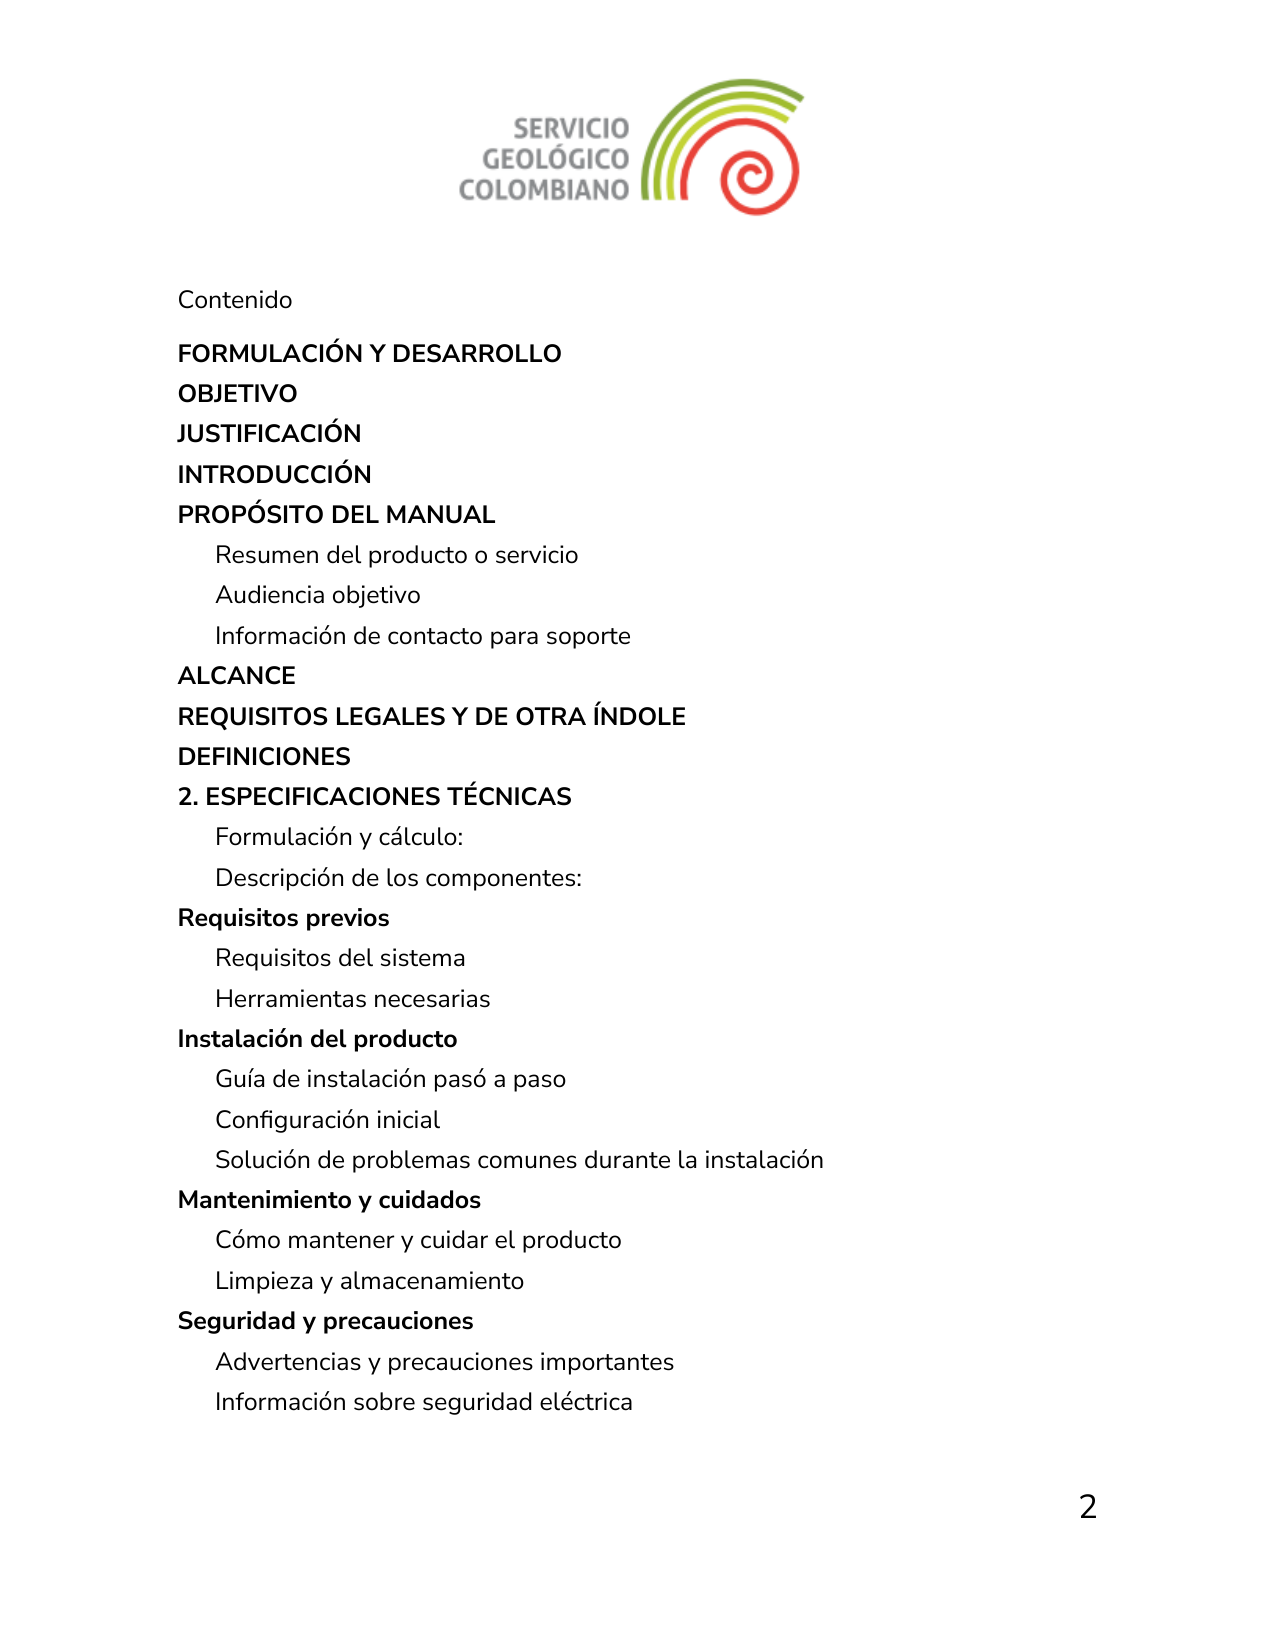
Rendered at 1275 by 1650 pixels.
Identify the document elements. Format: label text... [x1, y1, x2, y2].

picture [452, 73, 823, 224]
text Contenido [177, 283, 1098, 317]
